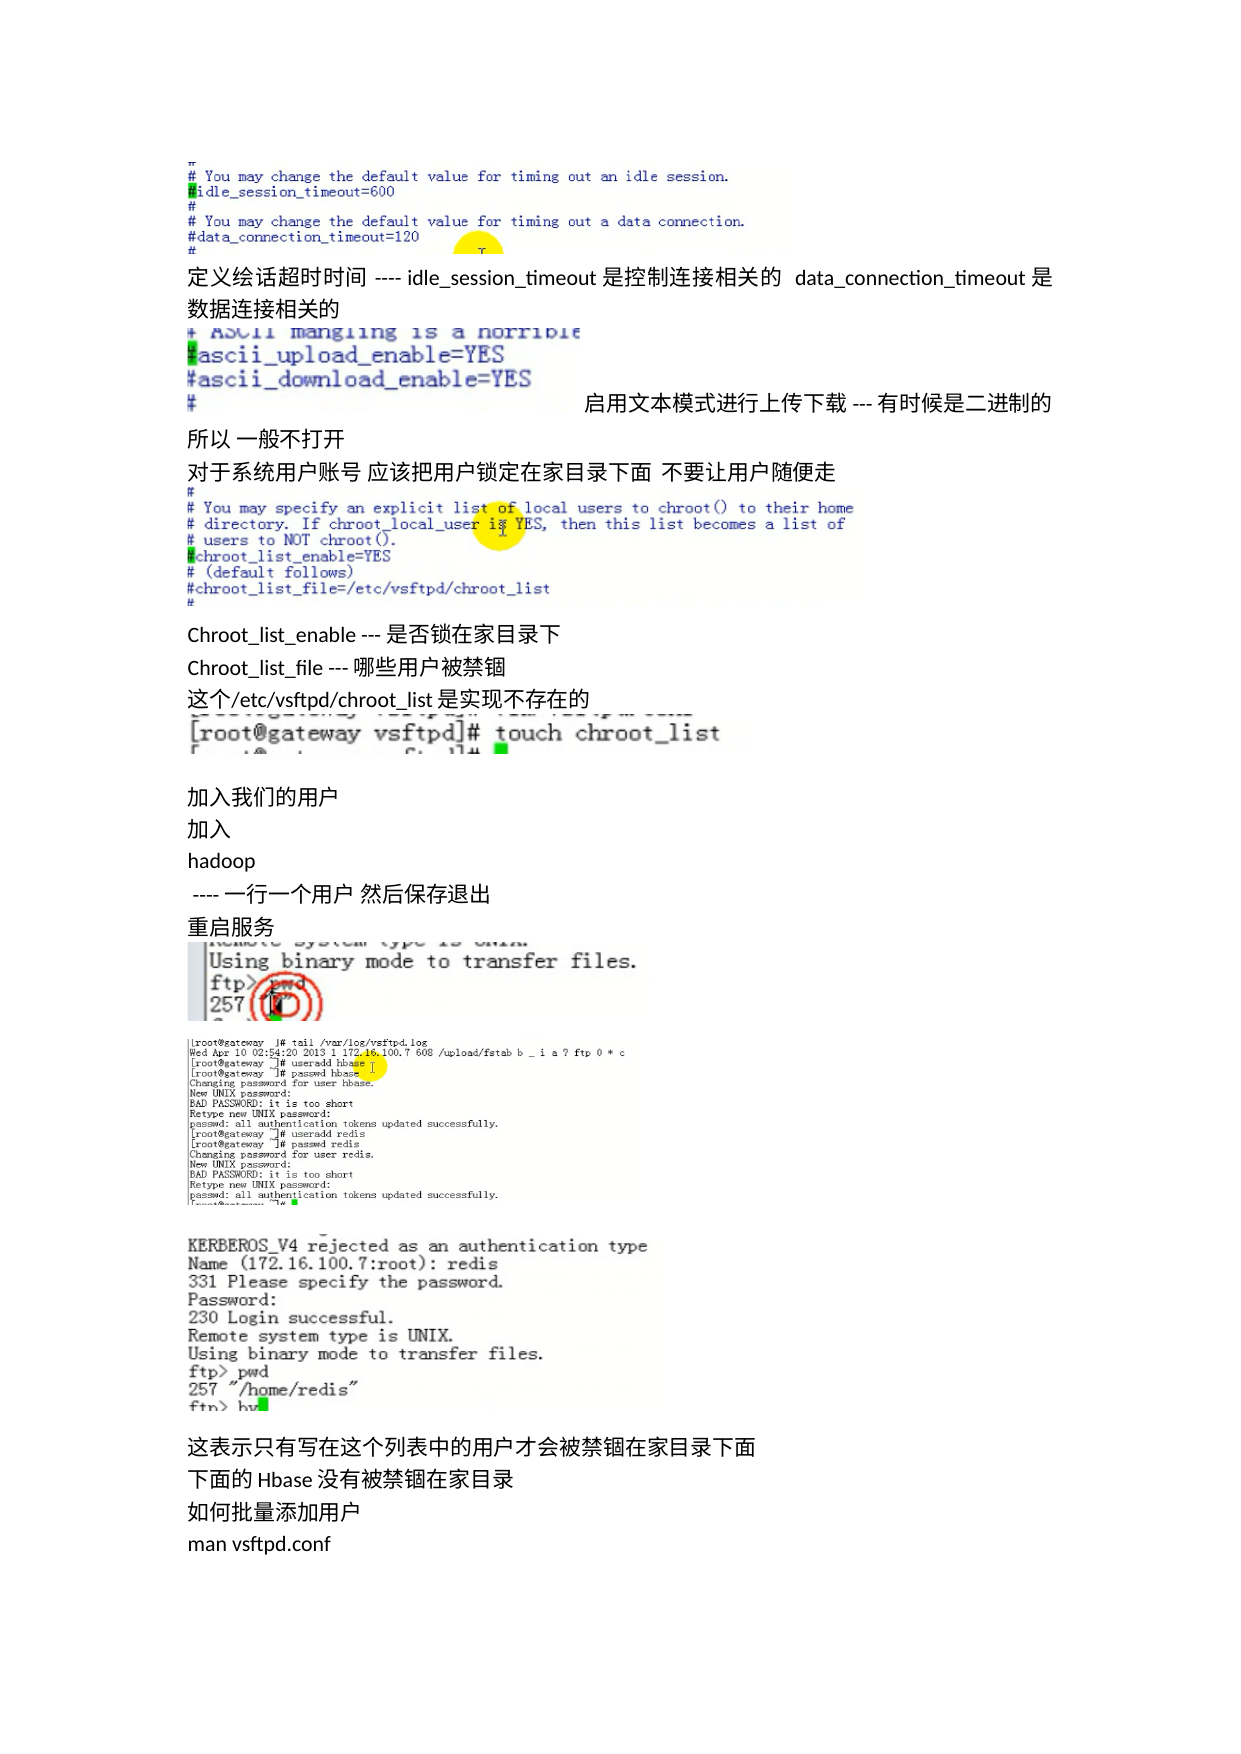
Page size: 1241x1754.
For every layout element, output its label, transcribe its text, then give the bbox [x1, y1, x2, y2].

picture [187, 487, 868, 606]
picture [187, 1234, 669, 1411]
text 重启服务 [187, 909, 1053, 942]
text 对于系统用户账号 应该把用户锁定在家目录下面 不要让用户随便走 [187, 454, 1053, 487]
picture [187, 714, 753, 754]
text Chroot_list_enable --- 是否锁在家目录下 [187, 617, 1053, 649]
text 加入我们的用户 [187, 779, 1053, 812]
text 如何批量添加用户 [187, 1494, 1053, 1527]
text 加入 [187, 812, 1053, 844]
text 这个/etc/vsftpd/chroot_list是实现不存在的 [187, 682, 1053, 714]
text 定义绘话超时时间 ---- idle_session_timeout是控制连接相关的 data_connection_timeout是数据连接相关的 [187, 259, 1053, 324]
text hadoop [187, 844, 1053, 877]
text Chroot_list_file --- 哪些用户被禁锢 [187, 649, 1053, 682]
picture [187, 328, 580, 412]
text 下面的Hbase没有被禁锢在家目录 [187, 1462, 1053, 1494]
text man vsftpd.conf [187, 1527, 1053, 1559]
picture [187, 942, 653, 1021]
text ---- 一行一个用户 然后保存退出 [187, 877, 1053, 909]
picture [187, 162, 793, 254]
text 这表示只有写在这个列表中的用户才会被禁锢在家目录下面 [187, 1429, 1053, 1462]
picture [187, 1039, 642, 1205]
